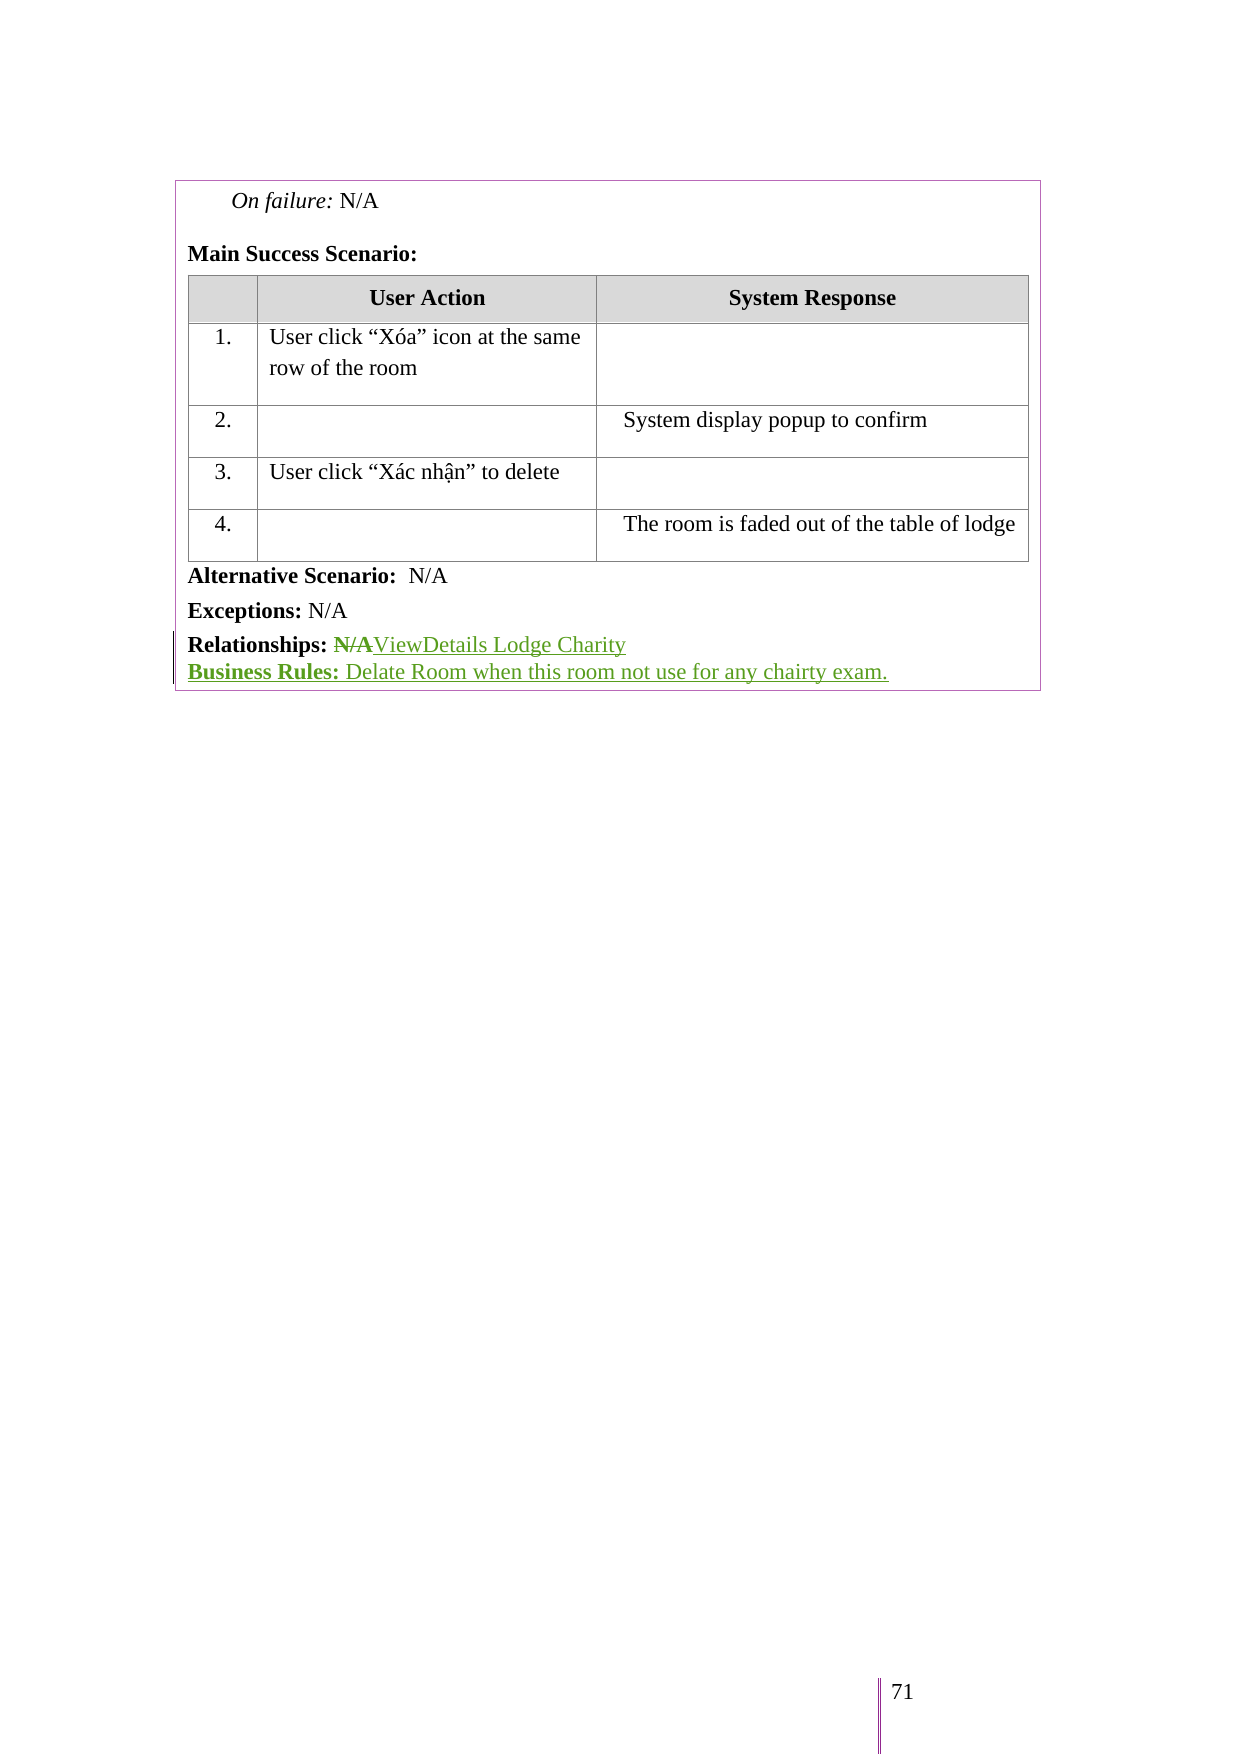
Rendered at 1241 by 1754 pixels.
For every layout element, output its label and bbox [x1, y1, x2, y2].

table_cell [176, 181, 1040, 690]
